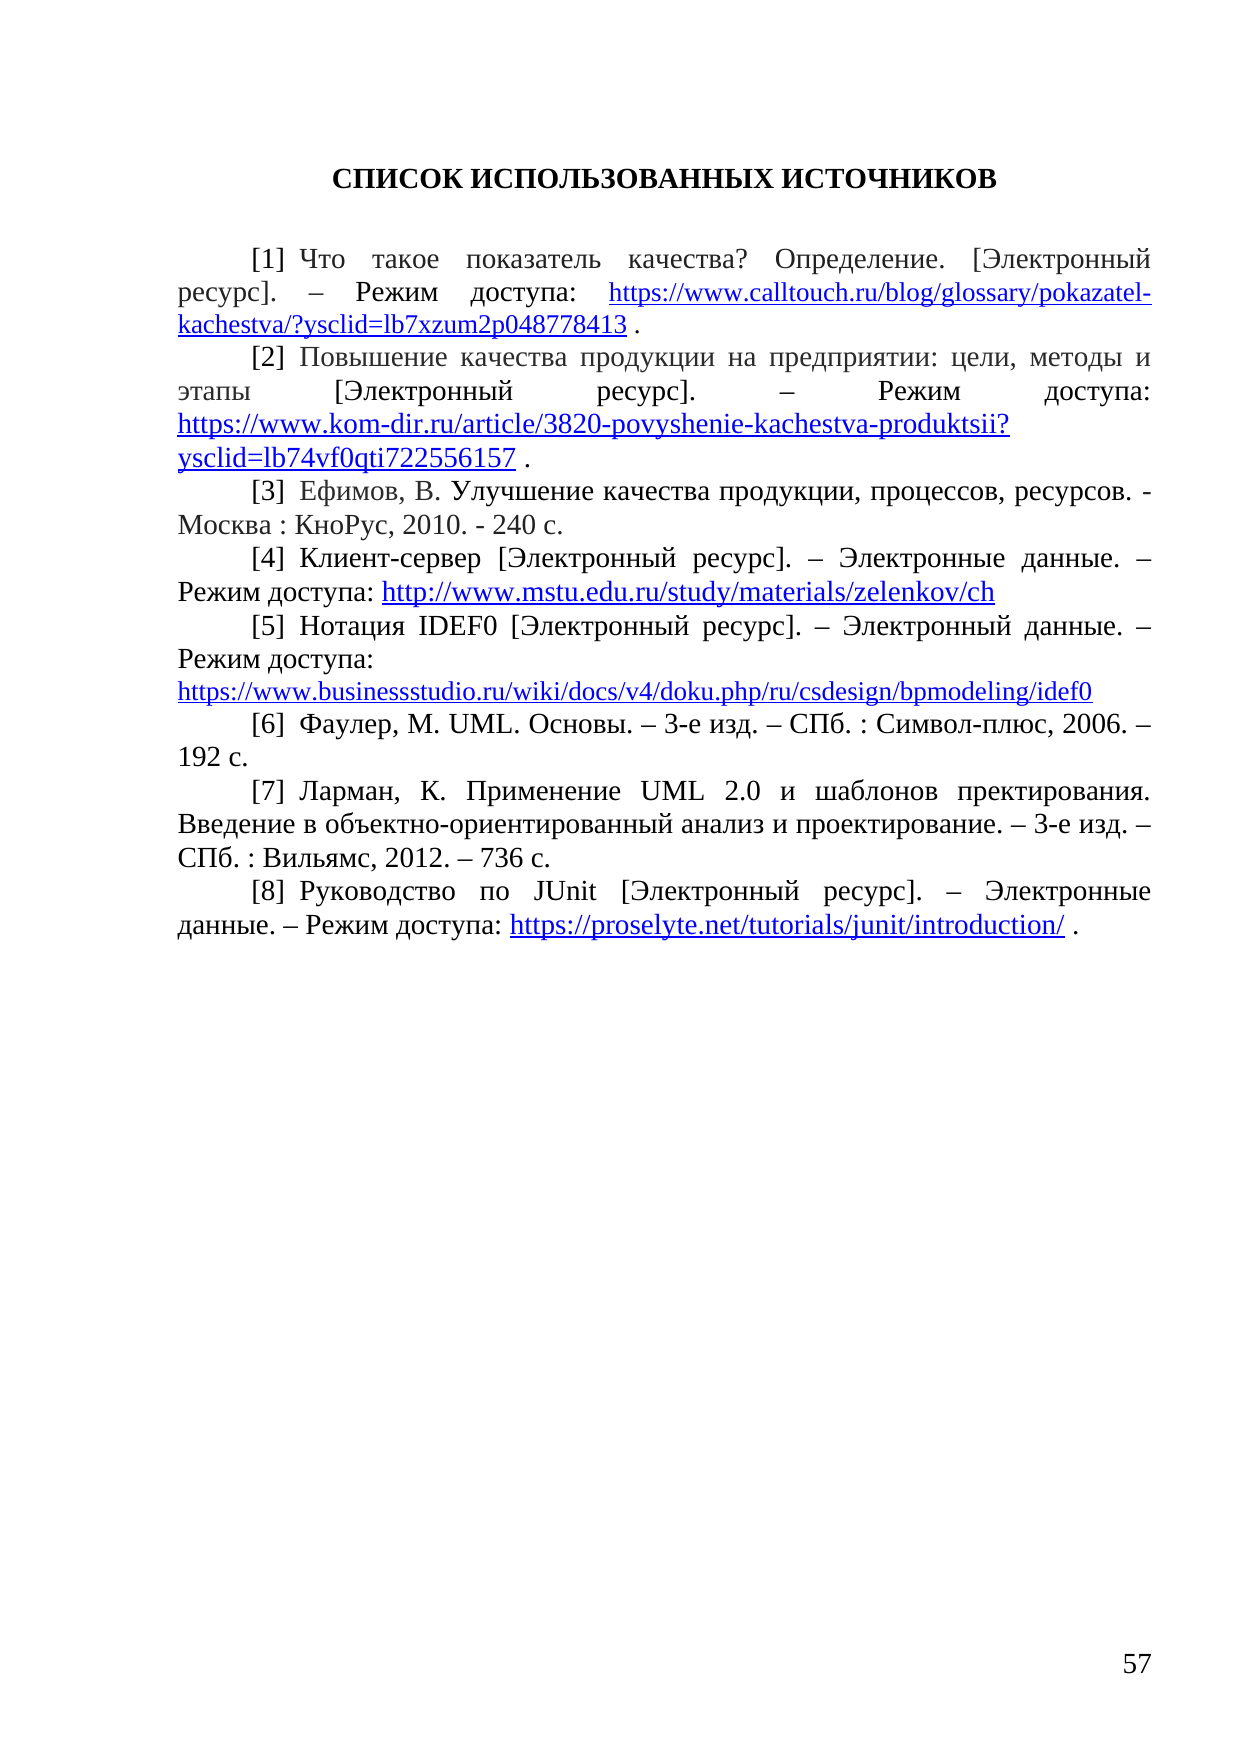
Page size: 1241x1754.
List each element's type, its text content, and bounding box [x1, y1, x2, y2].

list Что такое показатель качества? Определение. [Электронный ресурс]. – Режим доступа: https://www.calltouch.ru/blog/glossary/pokazatel-kachestva/?ysclid=lb7xzum2p048778413 . [177, 241, 1152, 339]
list Руководство по JUnit [Электронный ресурс]. – Электронные данные. – Режим доступа: https://proselyte.net/tutorials/junit/introduction/ . [177, 873, 1152, 941]
list Клиент-сервер [Электронный ресурс]. – Электронные данные. – Режим доступа: http://www.mstu.edu.ru/study/materials/zelenkov/ch [177, 541, 1152, 608]
list Нотация IDEF0 [Электронный ресурс]. – Электронный данные. – Режим доступа: https://www.businessstudio.ru/wiki/docs/v4/doku.php/ru/csdesign/bpmodeling/idef0 [177, 608, 1152, 706]
list Повышение качества продукции на предприятии: цели, методы и этапы [Электронный ресурс]. – Режим доступа: https://www.kom-dir.ru/article/3820-povyshenie-kachestva-produktsii?ysclid=lb74vf0qti722556157 . [177, 373, 1152, 473]
list Ефимов, В. Улучшение качества продукции, процессов, ресурсов. - Москва : КноРус, 2010. - 240 с. [177, 473, 1152, 541]
list Ларман, К. Применение UML 2.0 и шаблонов пректирования. Введение в объектно-ориентированный анализ и проектирование. – 3-е изд. – СПб. : Вильямс, 2012. – 736 с. [177, 773, 1152, 873]
list Фаулер, М. UML. Основы. – 3-е изд. – СПб. : Символ-плюс, 2006. –192 с. [177, 706, 1152, 773]
subtitle Список использованных источников [177, 161, 1152, 194]
